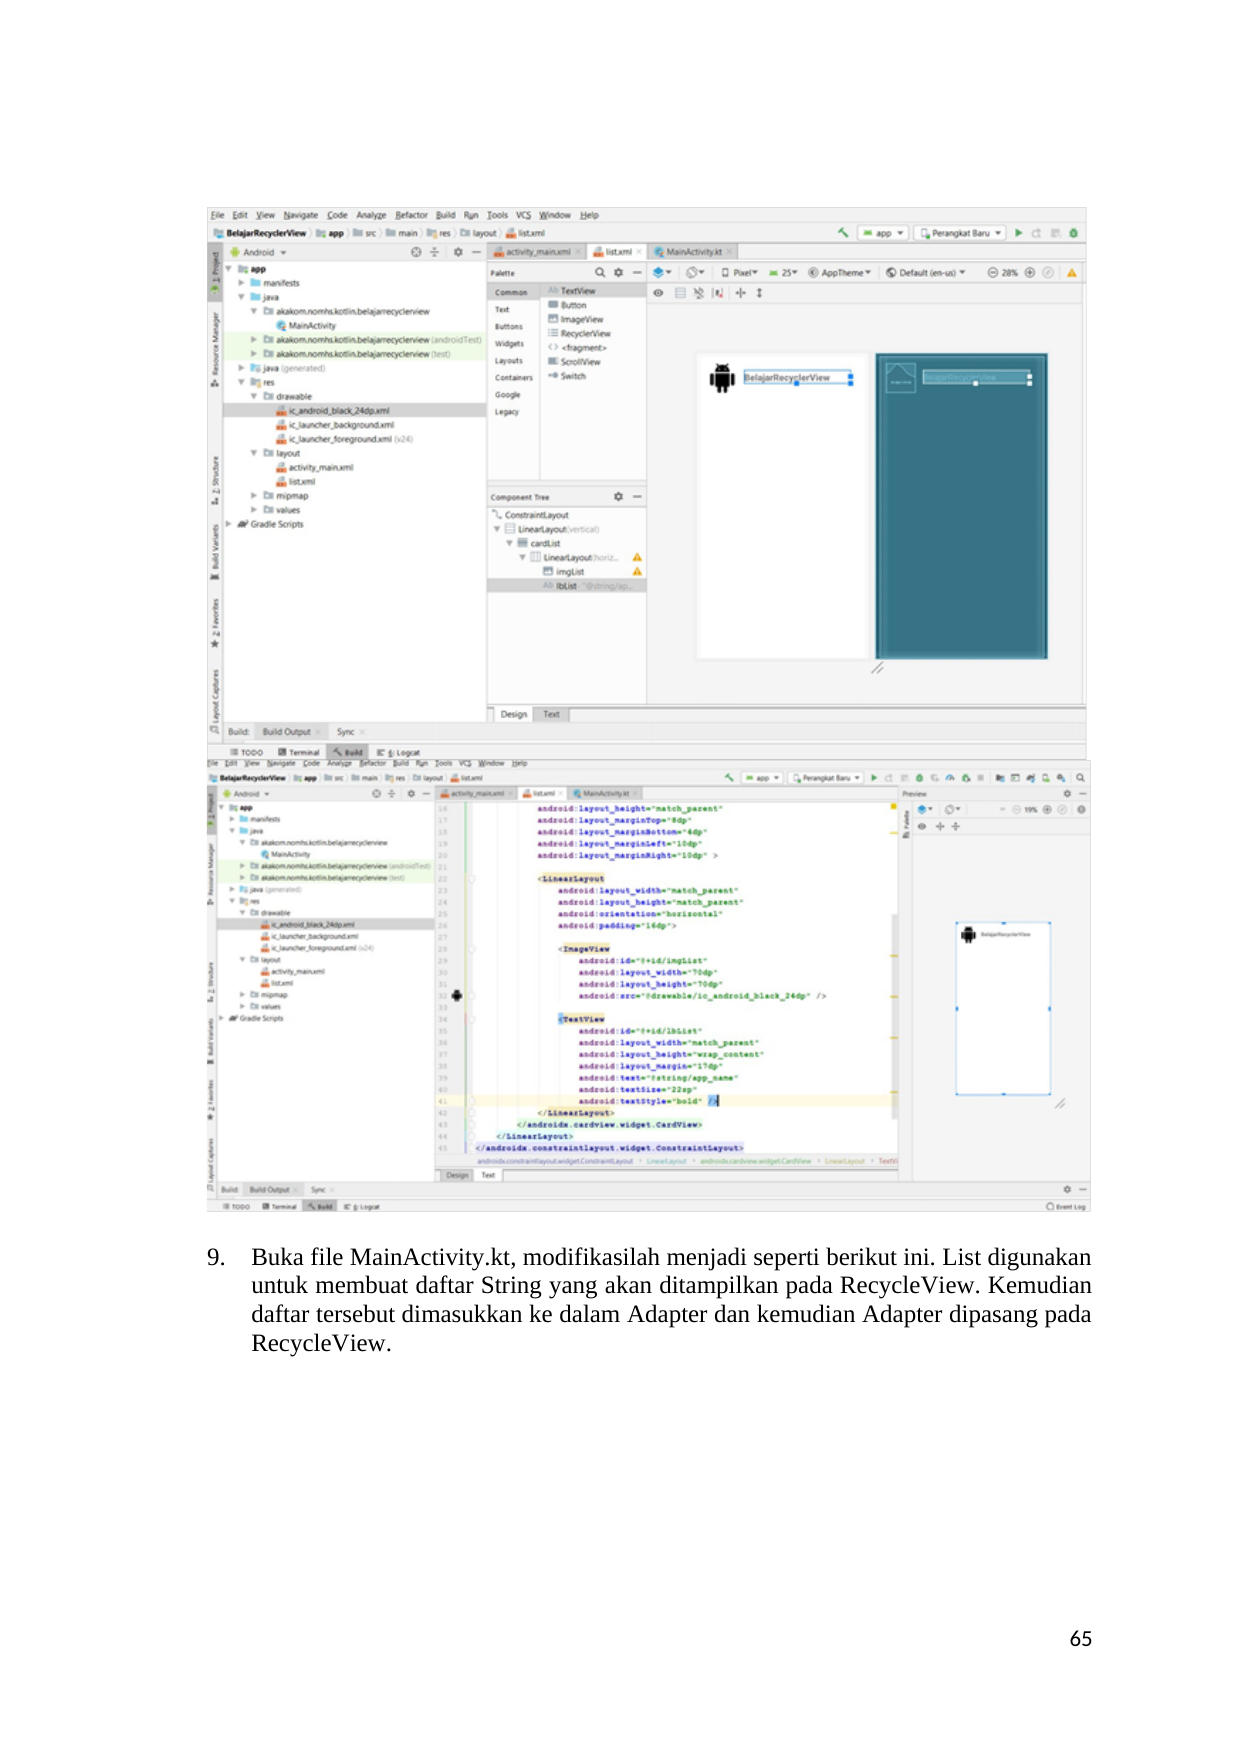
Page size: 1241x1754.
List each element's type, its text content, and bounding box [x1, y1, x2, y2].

list Buka file MainActivity.kt, modifikasilah menjadi seperti berikut ini. List digunakan untuk membuat daftar String yang akan ditampilkan pada RecycleView. Kemudian daftar tersebut dimasukkan ke dalam Adapter dan kemudian Adapter dipasang pada RecycleView. [207, 1242, 1092, 1357]
picture [206, 206, 1092, 1213]
